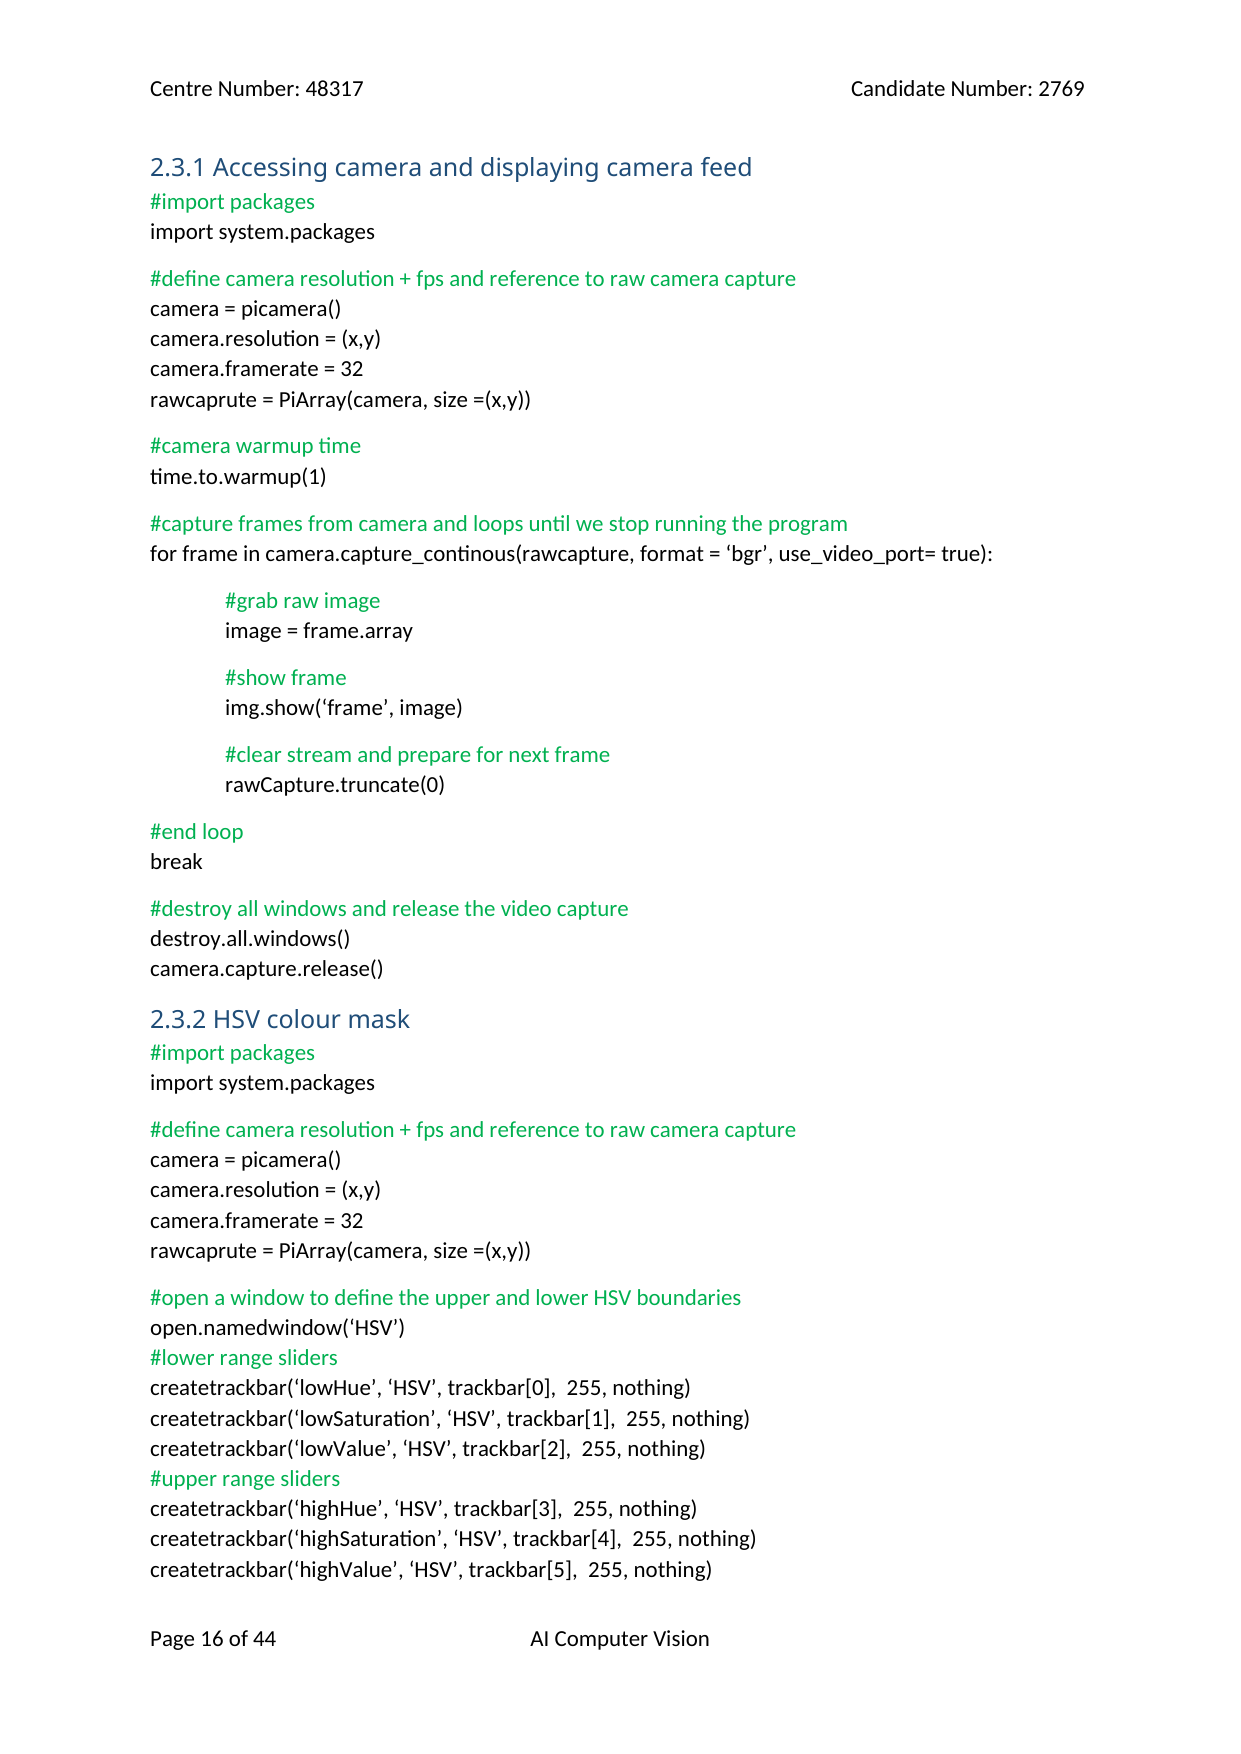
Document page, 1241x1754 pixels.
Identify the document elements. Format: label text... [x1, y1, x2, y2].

text #import packages import system.packages [150, 187, 1090, 245]
text #show frame img.show(‘frame’, image) [150, 663, 1090, 721]
text #define camera resolution + fps and reference to raw camera capture camera = picamera() camera.resolution = (x,y) camera.framerate = 32 rawcaprute = PiArray(camera, size =(x,y)) [150, 1115, 1090, 1264]
text #destroy all windows and release the video capture destroy.all.windows() camera.capture.release() [150, 894, 1090, 982]
text #define camera resolution + fps and reference to raw camera capture camera = picamera() camera.resolution = (x,y) camera.framerate = 32 rawcaprute = PiArray(camera, size =(x,y)) [150, 264, 1090, 413]
text #grab raw image image = frame.array [225, 586, 1090, 644]
text #camera warmup time time.to.warmup(1) [150, 432, 1090, 490]
subtitle 2.3.1 Accessing camera and displaying camera feed [150, 150, 1090, 184]
subtitle 2.3.2 HSV colour mask [150, 1001, 1090, 1035]
text #import packages import system.packages [150, 1038, 1090, 1096]
text #capture frames from camera and loops until we stop running the program for frame in camera.capture_continous(rawcapture, format = ‘bgr’, use_video_port= true): [150, 509, 1090, 567]
text #open a window to define the upper and lower HSV boundaries open.namedwindow(‘HSV’) #lower range sliders createtrackbar(‘lowHue’, ‘HSV’, trackbar[0], 255, nothing) createtrackbar(‘lowSaturation’, ‘HSV’, trackbar[1], 255, nothing) createtrackbar(‘lowValue’, ‘HSV’, trackbar[2], 255, nothing) #upper range sliders createtrackbar(‘highHue’, ‘HSV’, trackbar[3], 255, nothing) createtrackbar(‘highSaturation’, ‘HSV’, trackbar[4], 255, nothing) createtrackbar(‘highValue’, ‘HSV’, trackbar[5], 255, nothing) [150, 1283, 1090, 1583]
text #end loop break [150, 817, 1090, 875]
text #clear stream and prepare for next frame rawCapture.truncate(0) [150, 740, 1090, 798]
